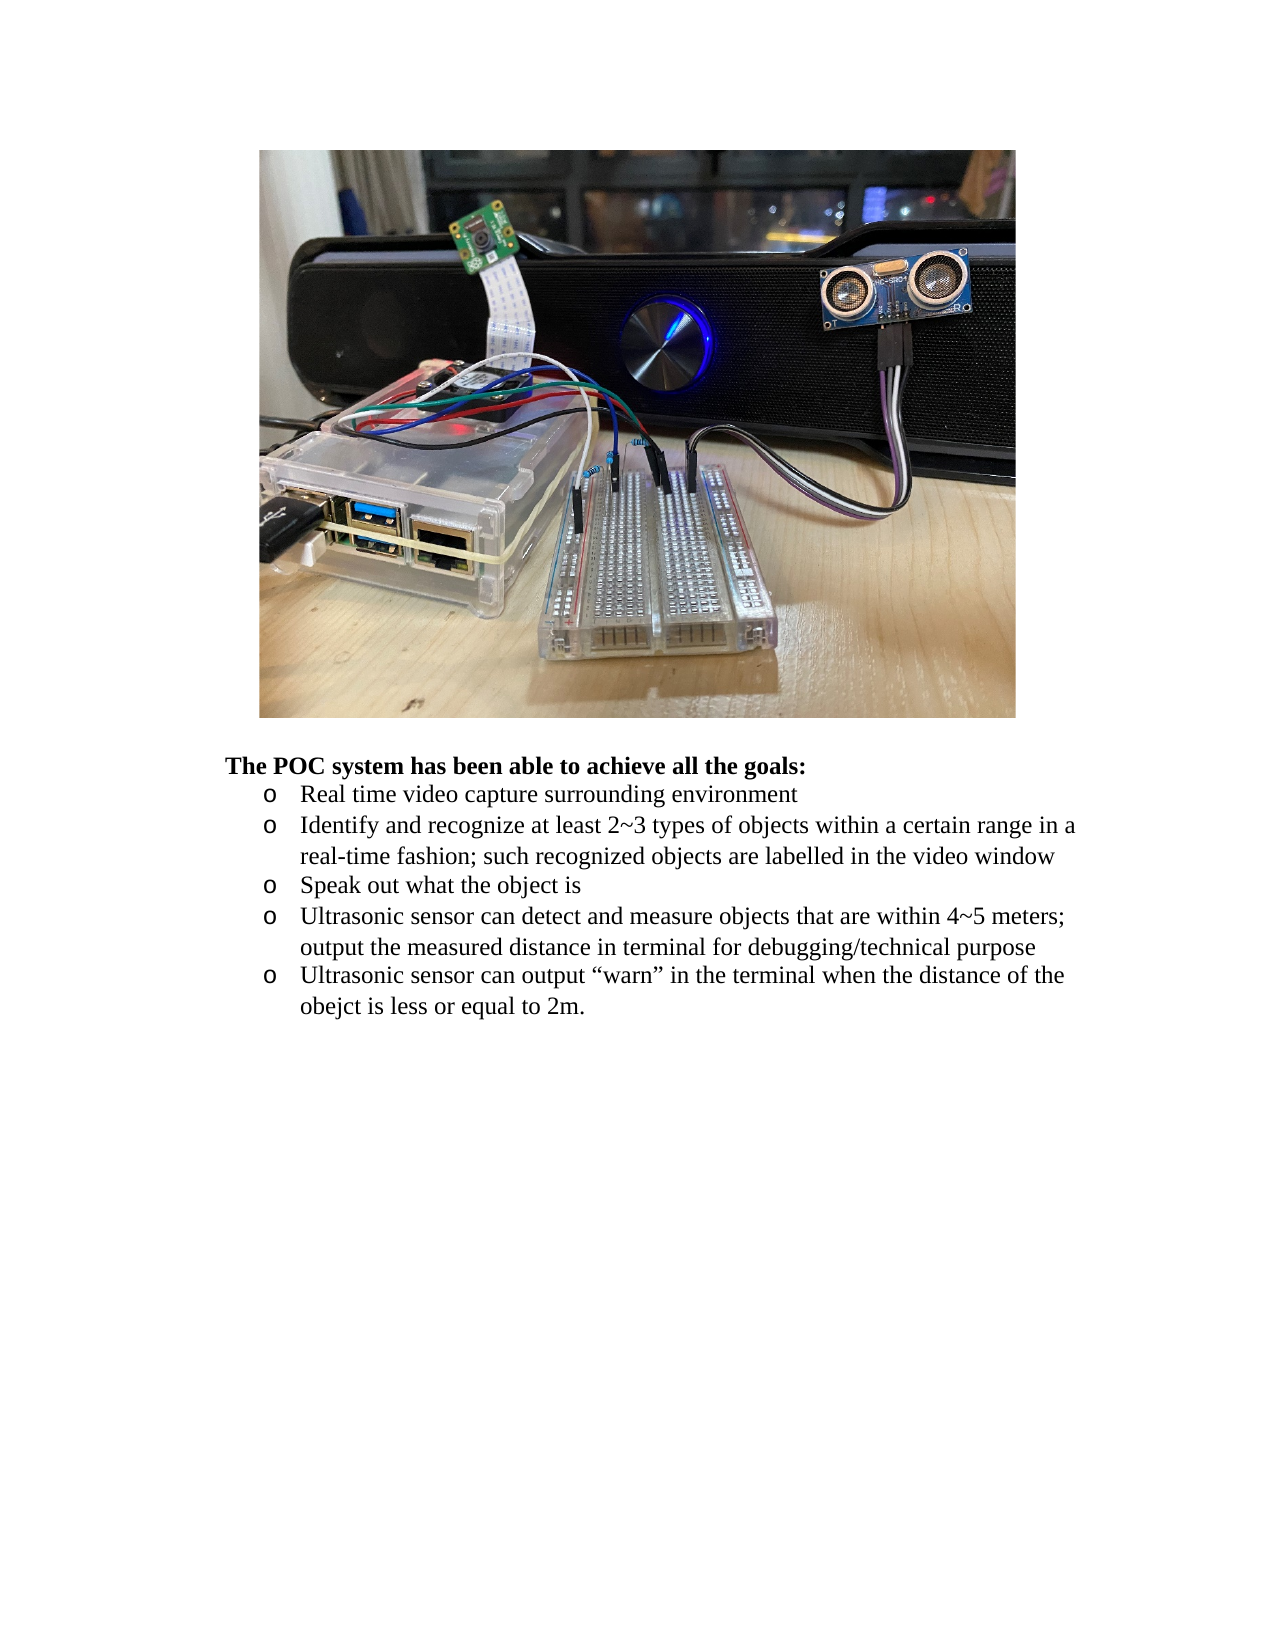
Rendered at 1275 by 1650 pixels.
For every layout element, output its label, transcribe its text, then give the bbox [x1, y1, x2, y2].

list Ultrasonic sensor can output “warn” in the terminal when the distance of the obejct is less or equal to 2m. [262, 960, 1125, 1020]
list Identify and recognize at least 2~3 types of objects within a certain range in a real-time fashion; such recognized objects are labelled in the video window [262, 810, 1125, 870]
list Real time video capture surrounding environment [262, 779, 1125, 810]
text The POC system has been able to achieve all the goals: [150, 751, 1125, 779]
list Speak out what the object is [262, 870, 1125, 901]
picture [259, 150, 1016, 718]
list Ultrasonic sensor can detect and measure objects that are within 4~5 meters; output the measured distance in terminal for debugging/technical purpose [262, 901, 1125, 960]
